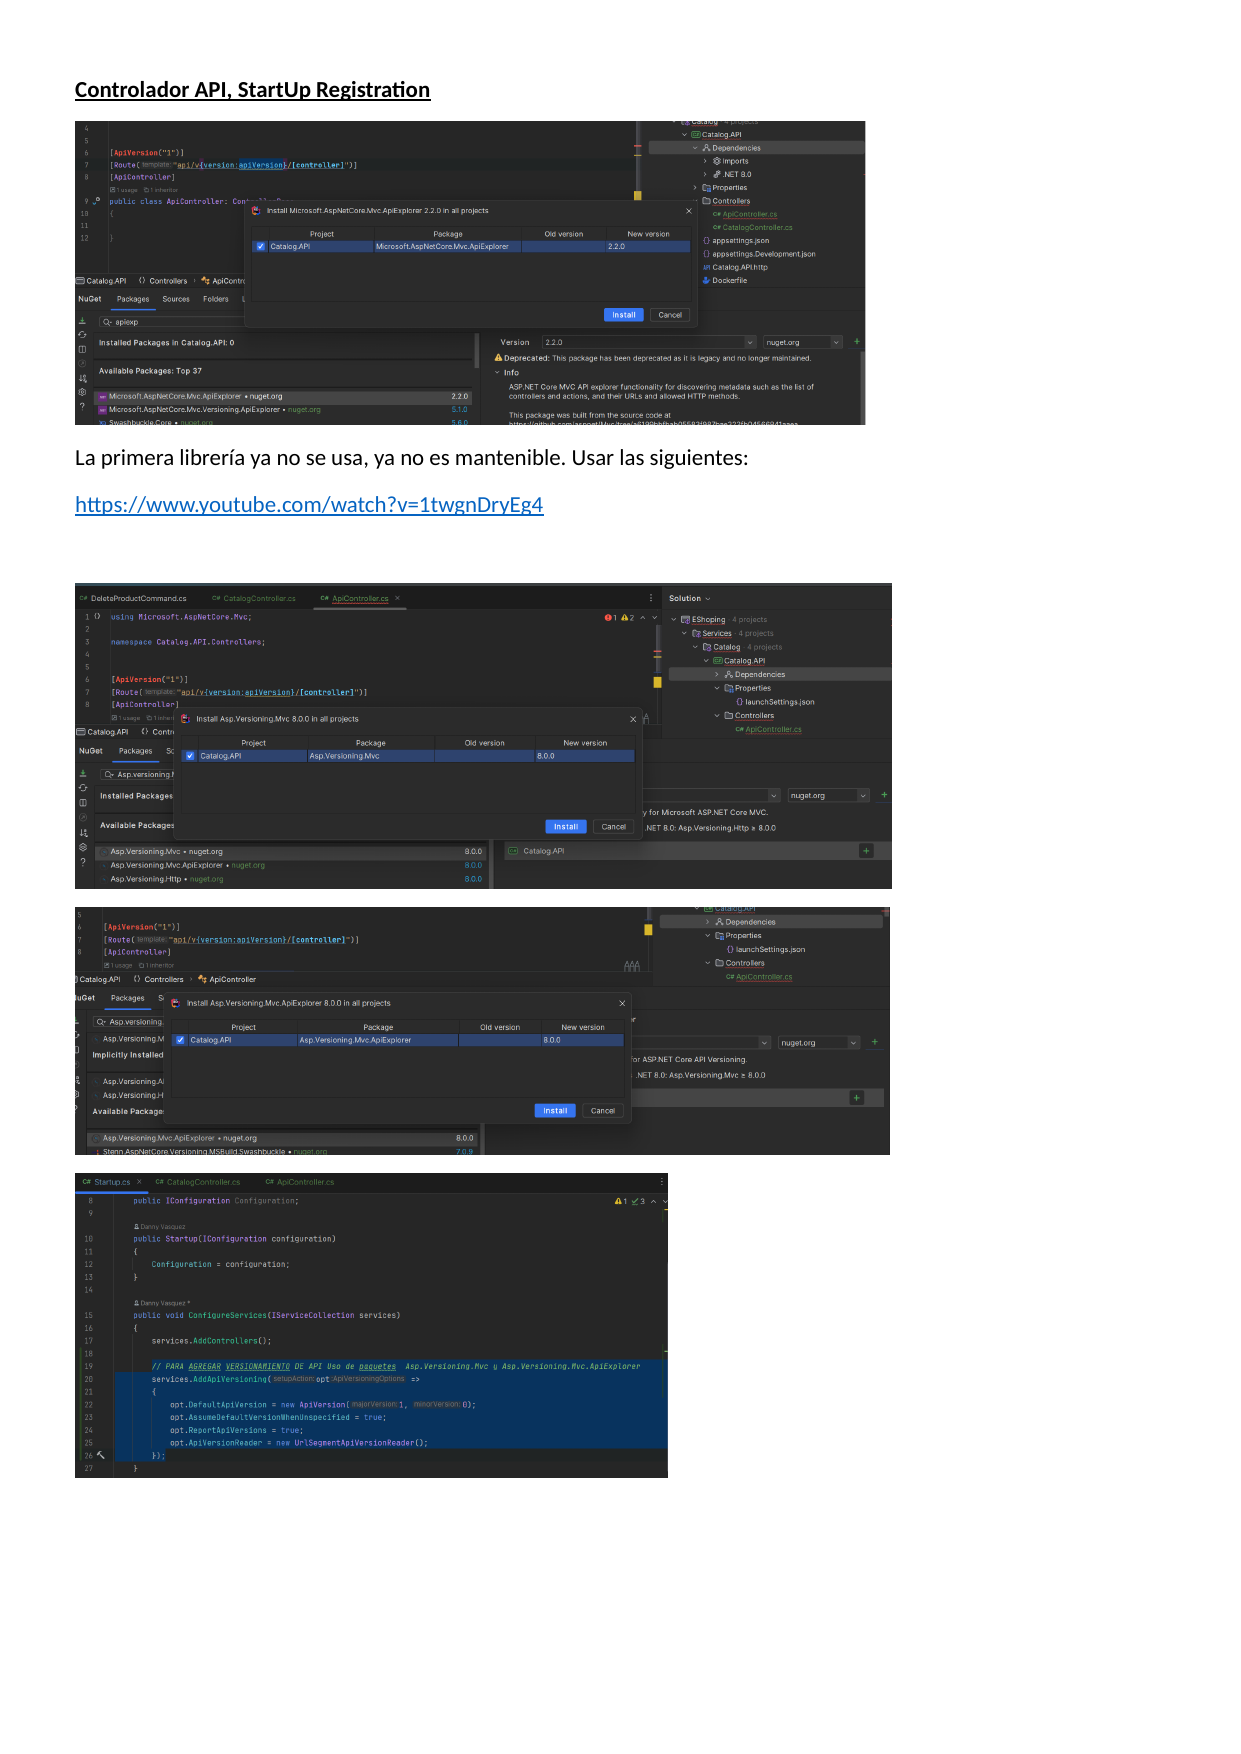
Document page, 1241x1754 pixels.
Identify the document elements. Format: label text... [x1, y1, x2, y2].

text https://www.youtube.com/watch?v=1twgnDryEg4 [75, 490, 1196, 518]
picture [75, 907, 890, 1155]
text Controlador API, StartUp Registration [75, 75, 1196, 103]
text La primera librería ya no se usa, ya no es mantenible. Usar las siguientes: [75, 443, 1196, 471]
picture [75, 121, 866, 425]
picture [75, 583, 892, 889]
picture [75, 1173, 668, 1478]
